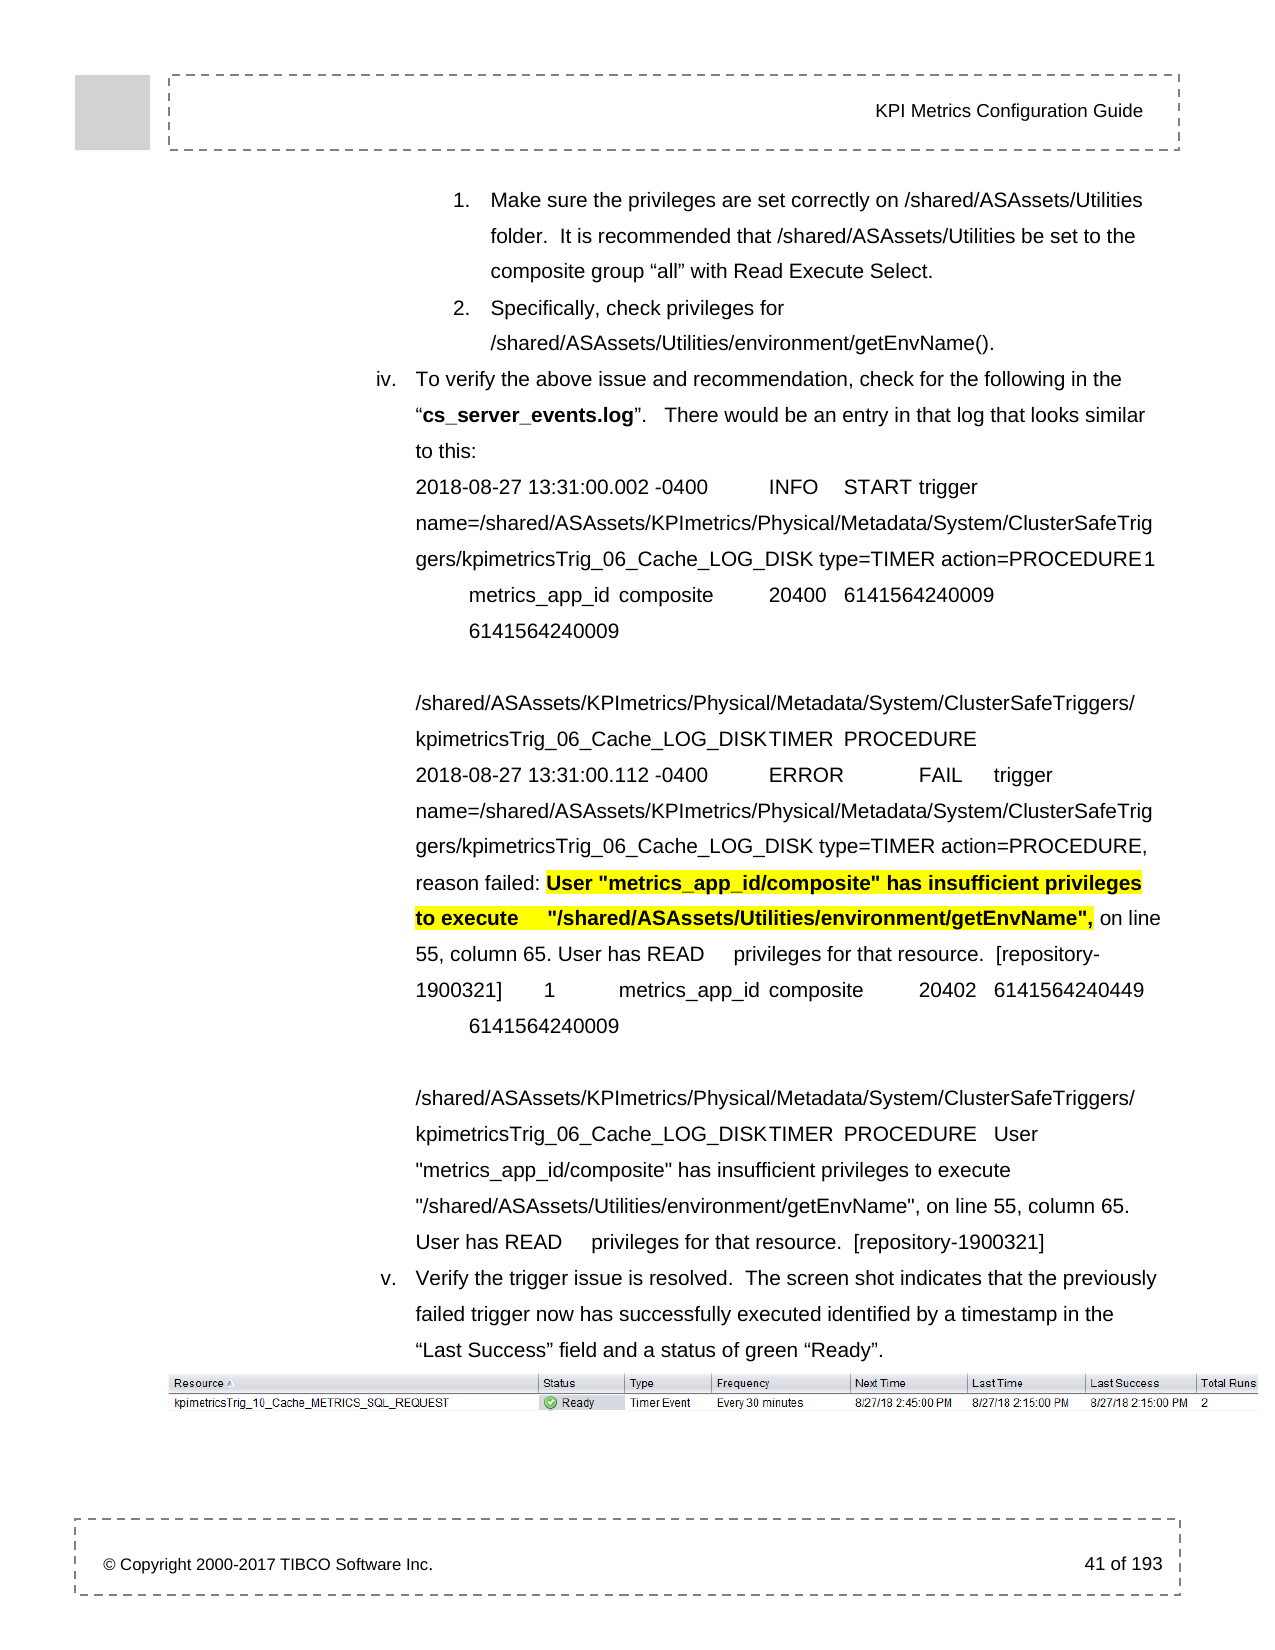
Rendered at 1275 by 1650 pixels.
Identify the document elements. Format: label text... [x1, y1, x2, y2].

list Make sure the privileges are set correctly on /shared/ASAssets/Utilities folder. It is recommended that /shared/ASAssets/Utilities be set to the composite group “all” with Read Execute Select. [453, 187, 1162, 283]
list 2018-08-27 13:31:00.002 -0400 INFO START trigger name=/shared/ASAssets/KPImetrics/Physical/Metadata/System/ClusterSafeTriggers/kpimetricsTrig_06_Cache_LOG_DISK type=TIMER action=PROCEDURE 1 metrics_app_id composite 20400 6141564240009 6141564240009 /shared/ASAssets/KPImetrics/Physical/Metadata/System/ClusterSafeTriggers/kpimetricsTrig_06_Cache_LOG_DISK TIMER PROCEDURE [415, 475, 1162, 751]
list 2018-08-27 13:31:00.112 -0400 ERROR FAIL trigger name=/shared/ASAssets/KPImetrics/Physical/Metadata/System/ClusterSafeTriggers/kpimetricsTrig_06_Cache_LOG_DISK type=TIMER action=PROCEDURE, reason failed: User "metrics_app_id/composite" has insufficient privileges to execute "/shared/ASAssets/Utilities/environment/getEnvName", on line 55, column 65. User has READ privileges for that resource. [repository-1900321] 1 metrics_app_id composite 20402 6141564240449 6141564240009 /shared/ASAssets/KPImetrics/Physical/Metadata/System/ClusterSafeTriggers/kpimetricsTrig_06_Cache_LOG_DISK TIMER PROCEDURE User "metrics_app_id/composite" has insufficient privileges to execute "/shared/ASAssets/Utilities/environment/getEnvName", on line 55, column 65. User has READ privileges for that resource. [repository-1900321] [415, 762, 1162, 1254]
list To verify the above issue and recommendation, check for the following in the “cs_server_events.log”. There would be an entry in that log that looks similar to this: [397, 367, 1162, 463]
list Specifically, check privileges for /shared/ASAssets/Utilities/environment/getEnvName(). [453, 295, 1162, 355]
list Verify the trigger issue is resolved. The screen shot indicates that the previously failed trigger now has successfully executed identified by a timestamp in the “Last Success” field and a status of green “Ready”. [397, 1266, 1162, 1361]
picture [168, 1373, 1259, 1411]
